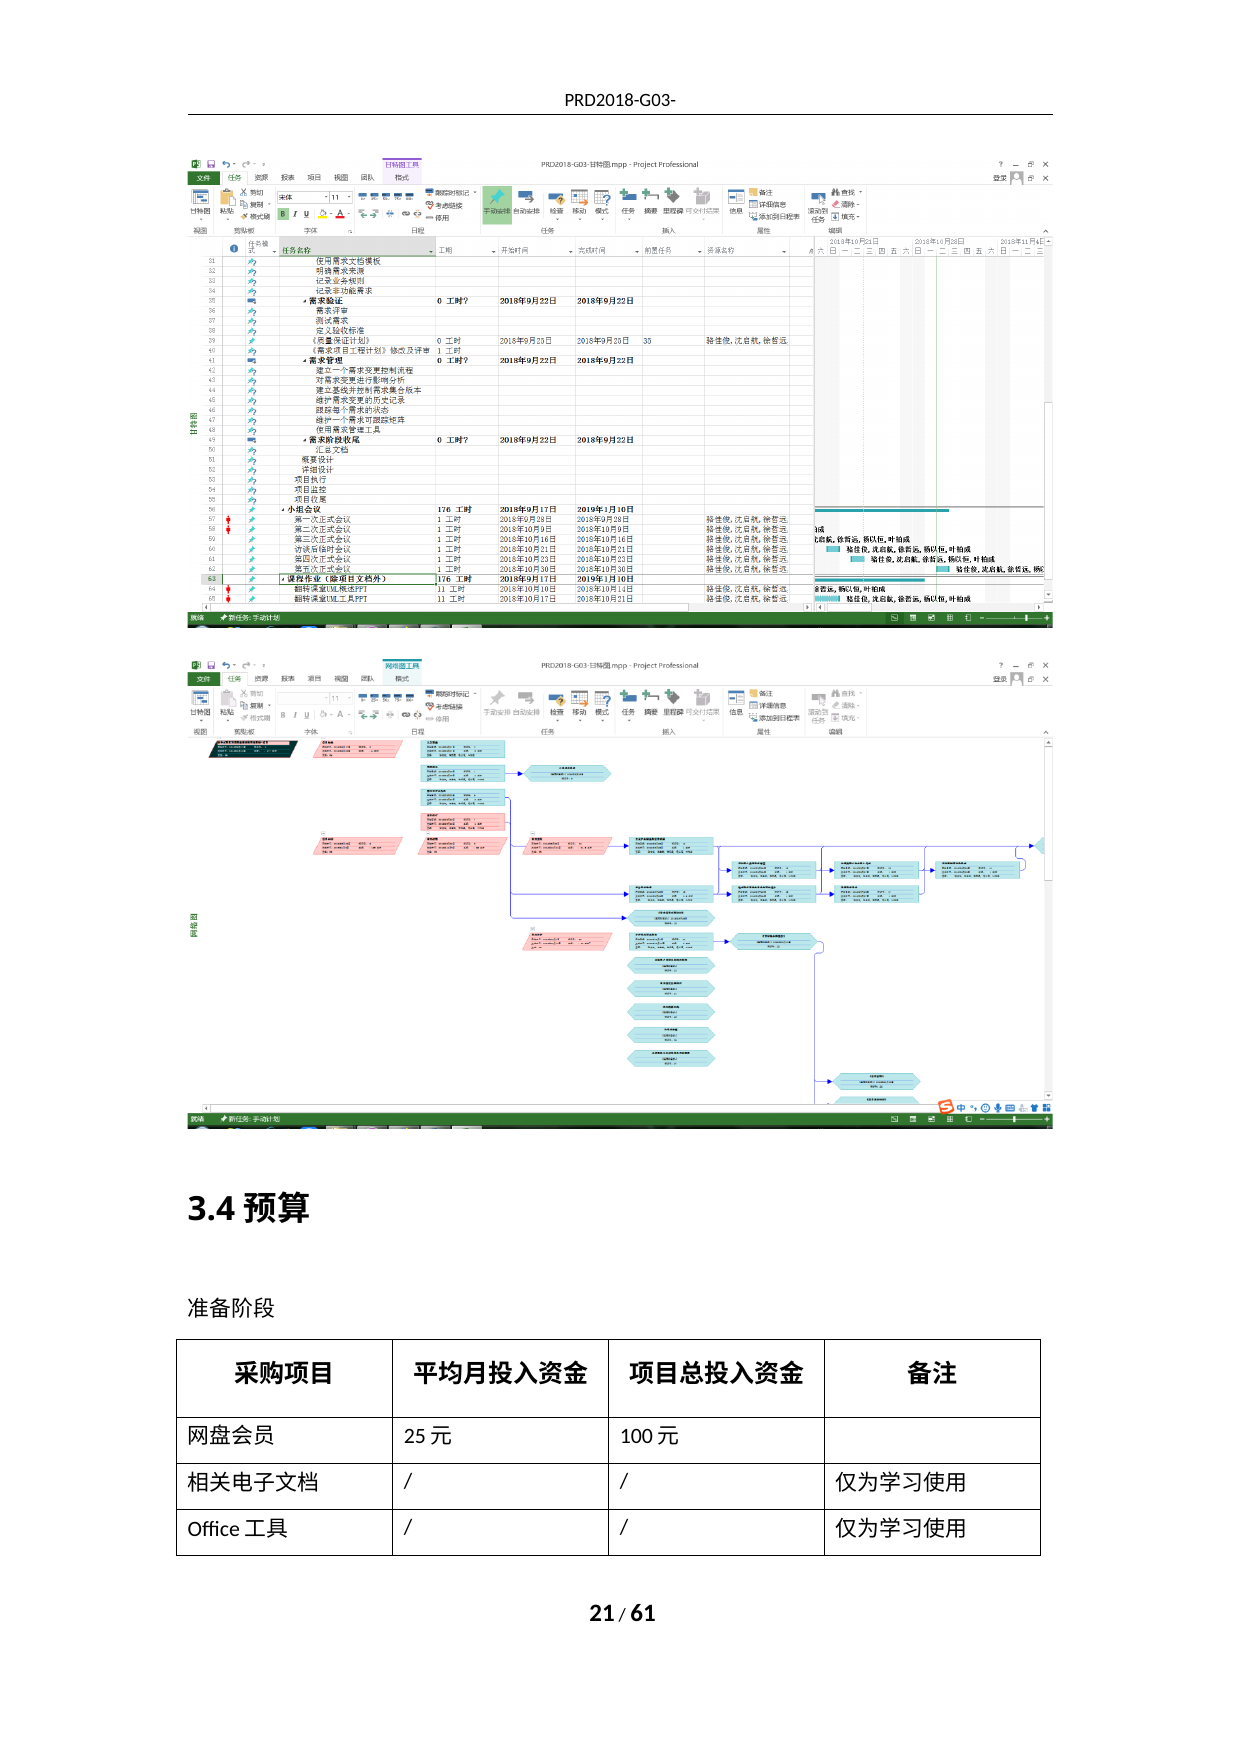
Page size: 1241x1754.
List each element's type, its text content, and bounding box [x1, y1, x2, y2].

table_cell / [393, 1510, 608, 1555]
subtitle 3.4 预算 [187, 1174, 1053, 1239]
table_cell 100元 [609, 1418, 824, 1463]
table_cell 仅为学习使用 [825, 1510, 1040, 1555]
table_header 备注 [825, 1340, 1040, 1417]
table_cell / [609, 1464, 824, 1509]
picture [187, 659, 1053, 1129]
table_cell 25元 [393, 1418, 608, 1463]
table_header 采购项目 [177, 1340, 392, 1417]
table_cell 相关电子文档 [177, 1464, 392, 1509]
picture [187, 158, 1053, 628]
table_cell 仅为学习使用 [825, 1464, 1040, 1509]
table_cell [825, 1418, 1040, 1463]
text 准备阶段 [187, 1290, 1053, 1323]
table_cell 网盘会员 [177, 1418, 392, 1463]
table_cell / [609, 1510, 824, 1555]
table_cell Office工具 [177, 1510, 392, 1555]
table_header 项目总投入资金 [609, 1340, 824, 1417]
table_cell / [393, 1464, 608, 1509]
table_header 平均月投入资金 [393, 1340, 608, 1417]
